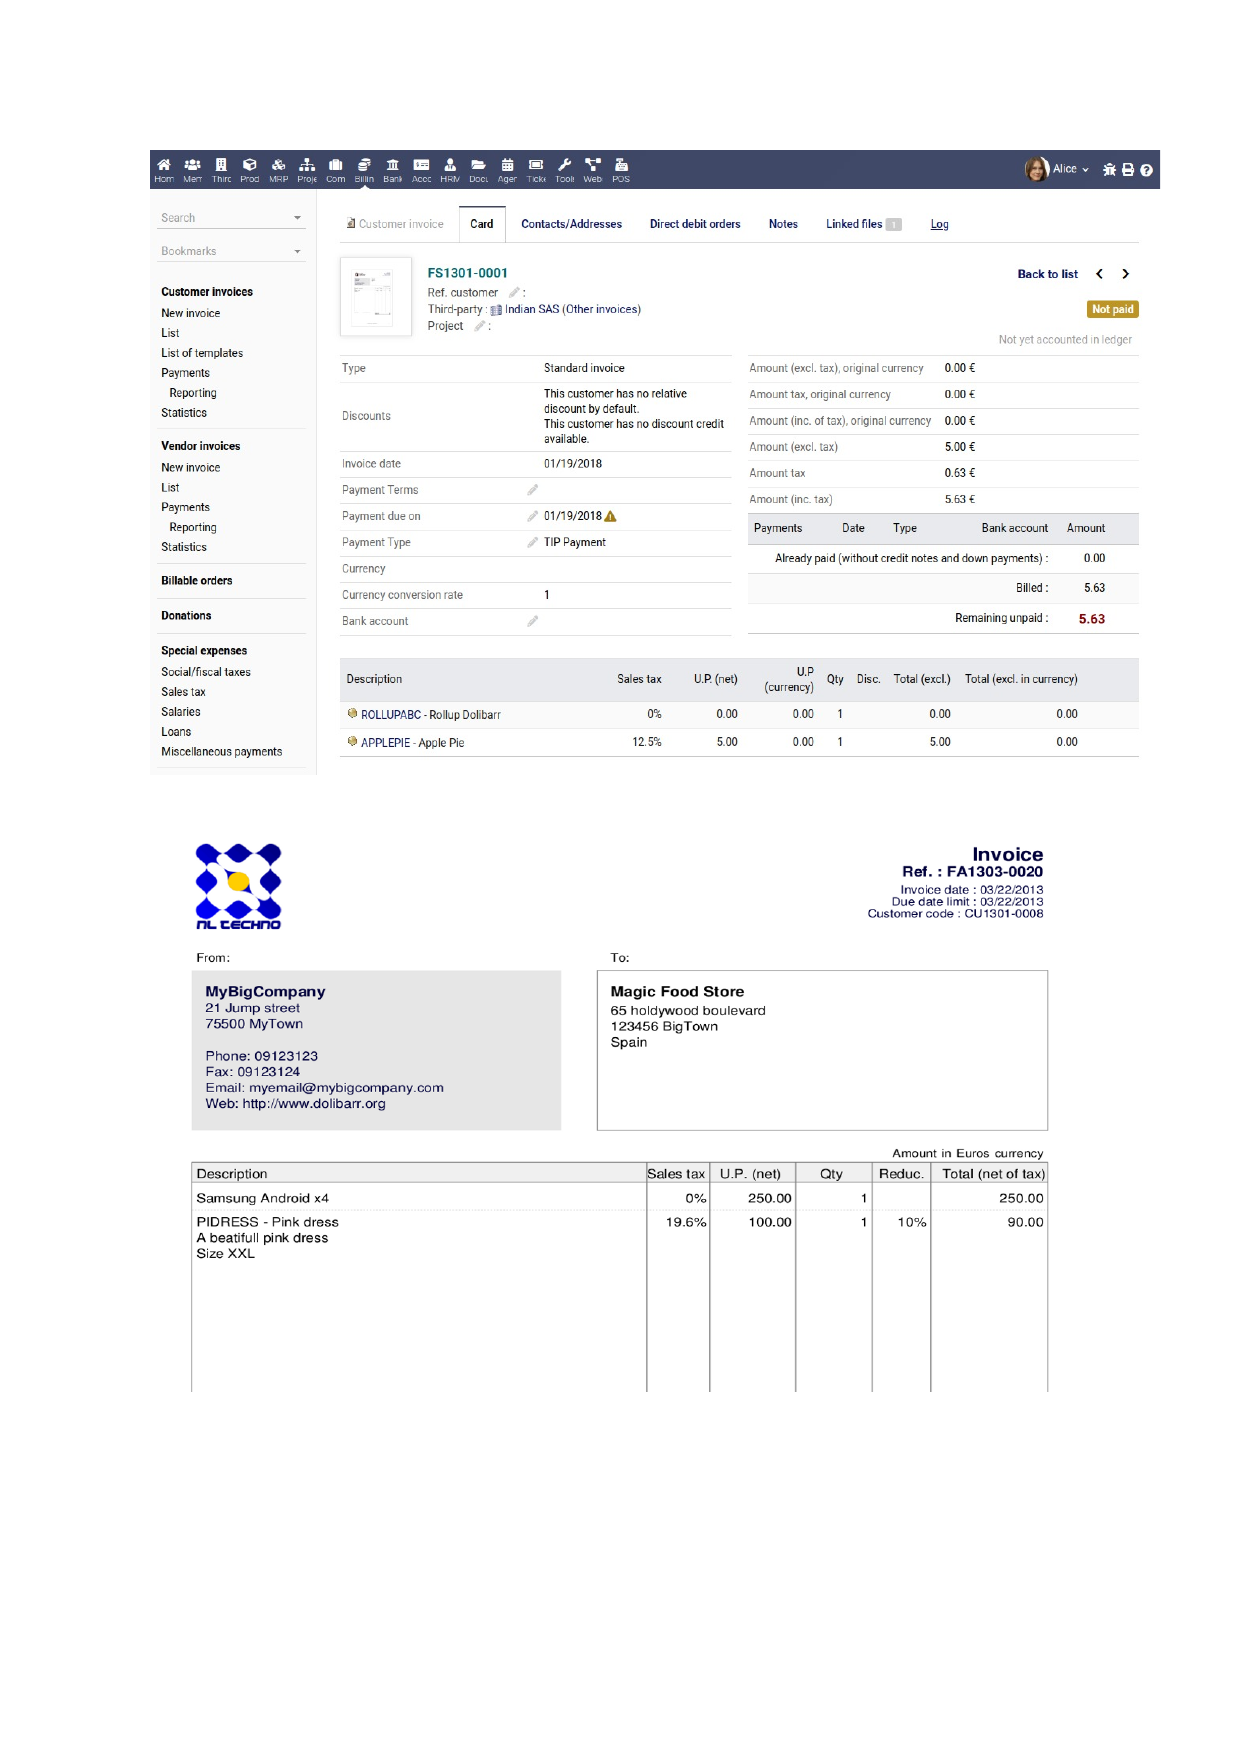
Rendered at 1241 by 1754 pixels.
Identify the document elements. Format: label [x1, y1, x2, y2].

picture [150, 805, 1089, 1392]
picture [150, 150, 1160, 775]
